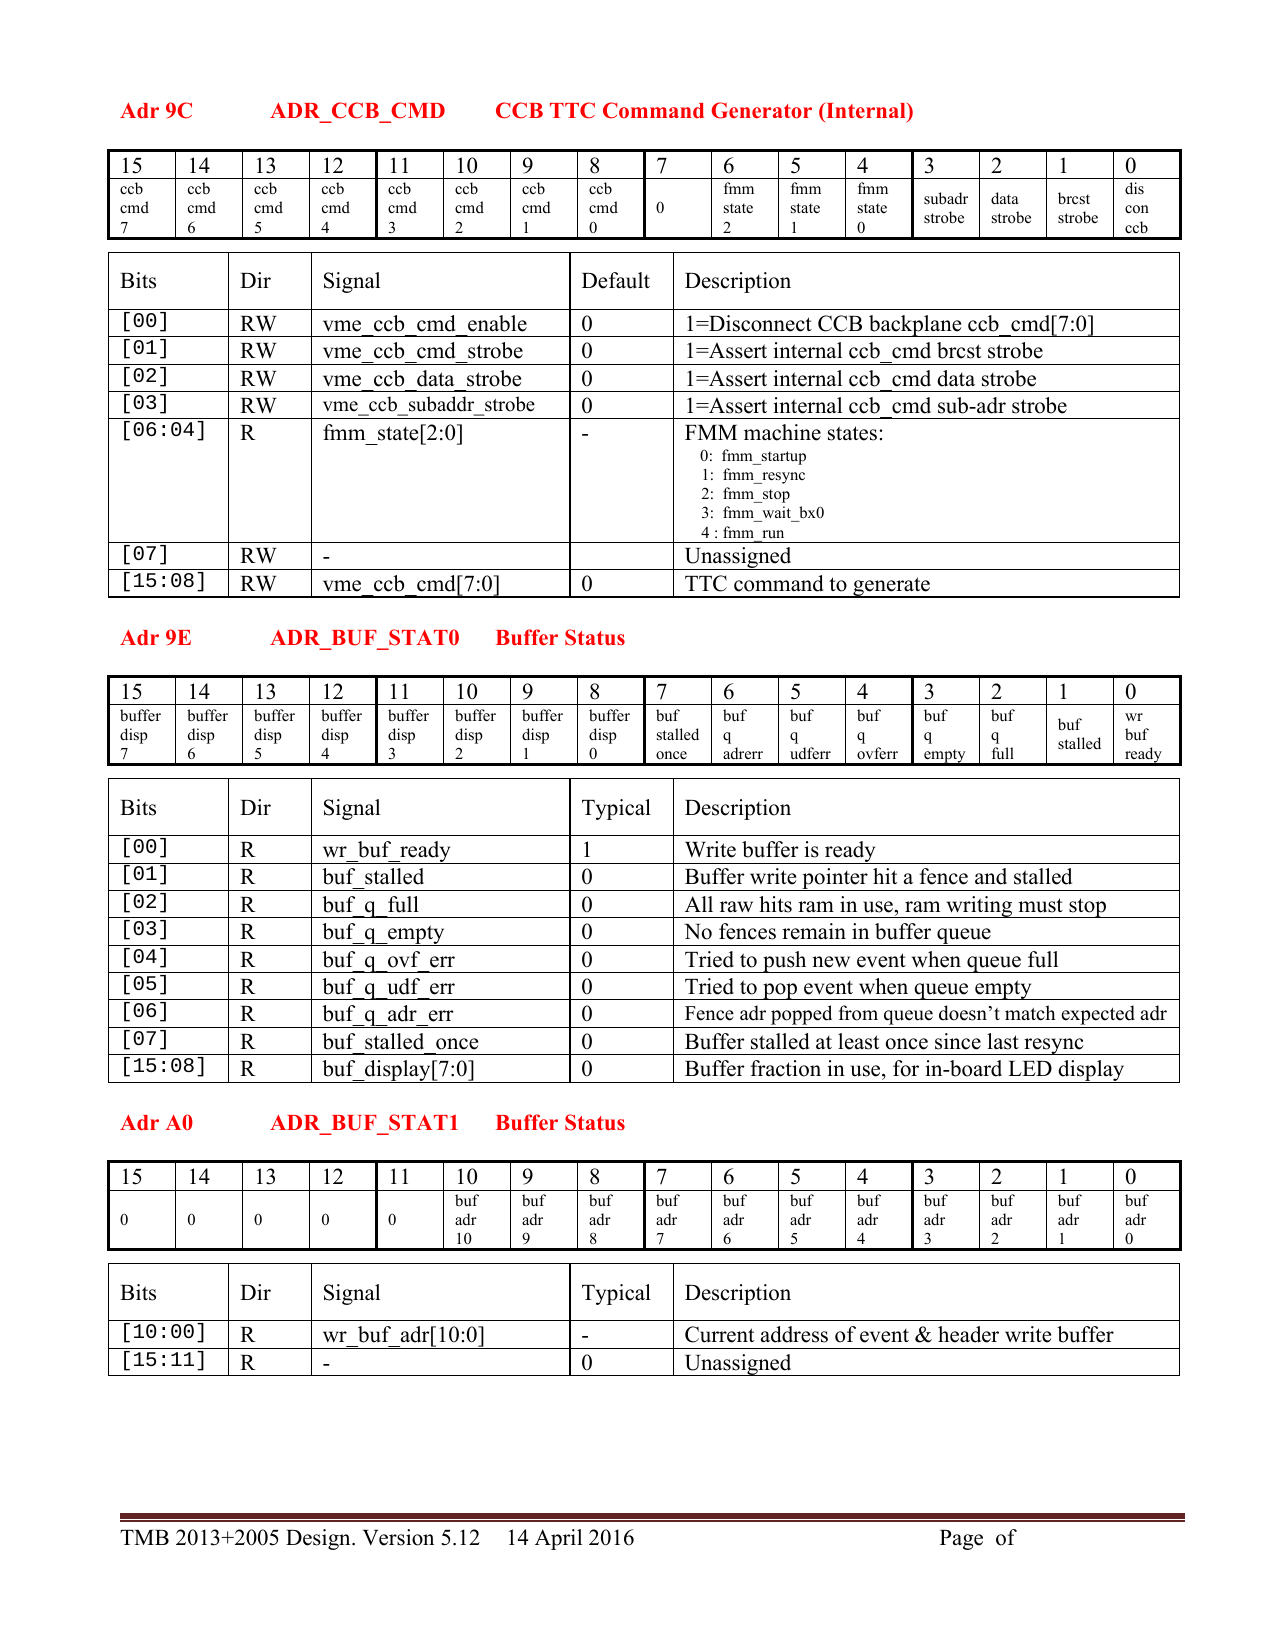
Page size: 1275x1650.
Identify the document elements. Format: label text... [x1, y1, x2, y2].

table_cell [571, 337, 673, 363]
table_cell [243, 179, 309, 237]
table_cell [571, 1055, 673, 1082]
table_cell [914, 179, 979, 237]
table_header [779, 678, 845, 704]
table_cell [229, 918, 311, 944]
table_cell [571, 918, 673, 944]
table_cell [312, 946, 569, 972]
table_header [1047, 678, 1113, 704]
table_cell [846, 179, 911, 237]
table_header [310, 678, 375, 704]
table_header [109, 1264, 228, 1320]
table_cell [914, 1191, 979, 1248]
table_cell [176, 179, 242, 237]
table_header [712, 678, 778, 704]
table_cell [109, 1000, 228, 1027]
subtitle Adr 9E ADR_BUF_STAT0 Buffer Status [120, 624, 1185, 650]
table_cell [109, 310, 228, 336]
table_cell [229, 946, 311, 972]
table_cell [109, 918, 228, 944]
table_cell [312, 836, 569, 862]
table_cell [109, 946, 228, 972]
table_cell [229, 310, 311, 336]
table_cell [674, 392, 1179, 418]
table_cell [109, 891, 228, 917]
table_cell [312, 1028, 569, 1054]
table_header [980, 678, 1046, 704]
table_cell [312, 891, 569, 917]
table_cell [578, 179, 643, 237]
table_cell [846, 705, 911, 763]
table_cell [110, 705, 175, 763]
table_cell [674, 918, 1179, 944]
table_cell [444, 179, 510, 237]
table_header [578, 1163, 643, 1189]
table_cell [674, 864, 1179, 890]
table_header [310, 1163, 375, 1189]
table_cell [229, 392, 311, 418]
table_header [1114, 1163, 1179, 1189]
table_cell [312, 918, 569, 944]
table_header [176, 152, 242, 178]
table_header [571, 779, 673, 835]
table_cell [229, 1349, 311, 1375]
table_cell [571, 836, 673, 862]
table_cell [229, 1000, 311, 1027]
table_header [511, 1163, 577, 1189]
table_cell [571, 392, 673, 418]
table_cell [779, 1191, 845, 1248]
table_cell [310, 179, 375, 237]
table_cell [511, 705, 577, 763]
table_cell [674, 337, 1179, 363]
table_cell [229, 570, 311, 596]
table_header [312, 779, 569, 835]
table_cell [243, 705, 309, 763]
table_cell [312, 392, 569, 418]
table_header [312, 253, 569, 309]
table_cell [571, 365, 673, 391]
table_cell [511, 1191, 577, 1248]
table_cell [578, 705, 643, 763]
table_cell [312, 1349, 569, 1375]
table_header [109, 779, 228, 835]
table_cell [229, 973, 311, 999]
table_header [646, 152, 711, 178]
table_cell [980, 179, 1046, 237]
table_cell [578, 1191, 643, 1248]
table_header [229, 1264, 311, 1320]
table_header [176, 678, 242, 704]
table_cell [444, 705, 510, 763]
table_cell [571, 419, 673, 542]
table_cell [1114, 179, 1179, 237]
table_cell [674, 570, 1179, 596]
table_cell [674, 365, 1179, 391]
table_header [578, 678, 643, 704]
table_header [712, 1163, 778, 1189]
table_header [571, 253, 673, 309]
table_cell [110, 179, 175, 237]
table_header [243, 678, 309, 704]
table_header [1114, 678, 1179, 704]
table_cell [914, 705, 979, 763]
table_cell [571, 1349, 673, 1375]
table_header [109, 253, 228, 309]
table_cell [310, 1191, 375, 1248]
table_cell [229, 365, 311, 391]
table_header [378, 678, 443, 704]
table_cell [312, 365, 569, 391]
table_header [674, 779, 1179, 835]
subtitle Adr 9C ADR_CCB_CMD CCB TTC Command Generator (Internal) [120, 97, 1185, 124]
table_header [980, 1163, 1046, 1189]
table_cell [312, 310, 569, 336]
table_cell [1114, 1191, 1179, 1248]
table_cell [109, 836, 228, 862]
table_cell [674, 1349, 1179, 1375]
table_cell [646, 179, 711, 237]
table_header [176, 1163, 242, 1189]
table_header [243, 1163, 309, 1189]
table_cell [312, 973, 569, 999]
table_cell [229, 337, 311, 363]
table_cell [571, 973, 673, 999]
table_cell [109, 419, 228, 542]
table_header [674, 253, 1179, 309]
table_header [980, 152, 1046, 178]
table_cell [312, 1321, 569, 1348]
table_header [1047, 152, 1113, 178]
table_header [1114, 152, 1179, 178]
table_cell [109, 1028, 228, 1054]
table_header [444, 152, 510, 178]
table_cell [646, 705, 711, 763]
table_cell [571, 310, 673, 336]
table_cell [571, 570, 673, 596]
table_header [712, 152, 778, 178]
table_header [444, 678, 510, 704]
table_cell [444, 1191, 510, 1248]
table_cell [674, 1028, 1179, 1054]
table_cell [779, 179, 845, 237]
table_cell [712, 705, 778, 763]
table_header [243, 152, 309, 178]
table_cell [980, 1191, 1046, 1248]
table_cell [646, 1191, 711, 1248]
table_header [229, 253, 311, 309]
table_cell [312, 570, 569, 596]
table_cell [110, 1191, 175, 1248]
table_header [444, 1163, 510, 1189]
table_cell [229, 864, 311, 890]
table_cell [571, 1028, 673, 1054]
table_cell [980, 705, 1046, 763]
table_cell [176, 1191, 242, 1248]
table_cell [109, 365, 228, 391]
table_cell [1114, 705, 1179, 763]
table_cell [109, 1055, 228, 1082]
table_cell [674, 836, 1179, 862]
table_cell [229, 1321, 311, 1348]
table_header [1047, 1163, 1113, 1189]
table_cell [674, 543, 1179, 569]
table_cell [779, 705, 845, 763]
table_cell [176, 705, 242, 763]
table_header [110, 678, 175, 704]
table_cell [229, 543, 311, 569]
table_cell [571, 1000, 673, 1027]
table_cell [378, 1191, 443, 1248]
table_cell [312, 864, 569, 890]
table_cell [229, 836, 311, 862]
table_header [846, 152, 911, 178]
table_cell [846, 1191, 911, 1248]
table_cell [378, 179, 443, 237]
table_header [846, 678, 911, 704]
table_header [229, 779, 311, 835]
subtitle Adr A0 ADR_BUF_STAT1 Buffer Status [120, 1109, 1185, 1135]
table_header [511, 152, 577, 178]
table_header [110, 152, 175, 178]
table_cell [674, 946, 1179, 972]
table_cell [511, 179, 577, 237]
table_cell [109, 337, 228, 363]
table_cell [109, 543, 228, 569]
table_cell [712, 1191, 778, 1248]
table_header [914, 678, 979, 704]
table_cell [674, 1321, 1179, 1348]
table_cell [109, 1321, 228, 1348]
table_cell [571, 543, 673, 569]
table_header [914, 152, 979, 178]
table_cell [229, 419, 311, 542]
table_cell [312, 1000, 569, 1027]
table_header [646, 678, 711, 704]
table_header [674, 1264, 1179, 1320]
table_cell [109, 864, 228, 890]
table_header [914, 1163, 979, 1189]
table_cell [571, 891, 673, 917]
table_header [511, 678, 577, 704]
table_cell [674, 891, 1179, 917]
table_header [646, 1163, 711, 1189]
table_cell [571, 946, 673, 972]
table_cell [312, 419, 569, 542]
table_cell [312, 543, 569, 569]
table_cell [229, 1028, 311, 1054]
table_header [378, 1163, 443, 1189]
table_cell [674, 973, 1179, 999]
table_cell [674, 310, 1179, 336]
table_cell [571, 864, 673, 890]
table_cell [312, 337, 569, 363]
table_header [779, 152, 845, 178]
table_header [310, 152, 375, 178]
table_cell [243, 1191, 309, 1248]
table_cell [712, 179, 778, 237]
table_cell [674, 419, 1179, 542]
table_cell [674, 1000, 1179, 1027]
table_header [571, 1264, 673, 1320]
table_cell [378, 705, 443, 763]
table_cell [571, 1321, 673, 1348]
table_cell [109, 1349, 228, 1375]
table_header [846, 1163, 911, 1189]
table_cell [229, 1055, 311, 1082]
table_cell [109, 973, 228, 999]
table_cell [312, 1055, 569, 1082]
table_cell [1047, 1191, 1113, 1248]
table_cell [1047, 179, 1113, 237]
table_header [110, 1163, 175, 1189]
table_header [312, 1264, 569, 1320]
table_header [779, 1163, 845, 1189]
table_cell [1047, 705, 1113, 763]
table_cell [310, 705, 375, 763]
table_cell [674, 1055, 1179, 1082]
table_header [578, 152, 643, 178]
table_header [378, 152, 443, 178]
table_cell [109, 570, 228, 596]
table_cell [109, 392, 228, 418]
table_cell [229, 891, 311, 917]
